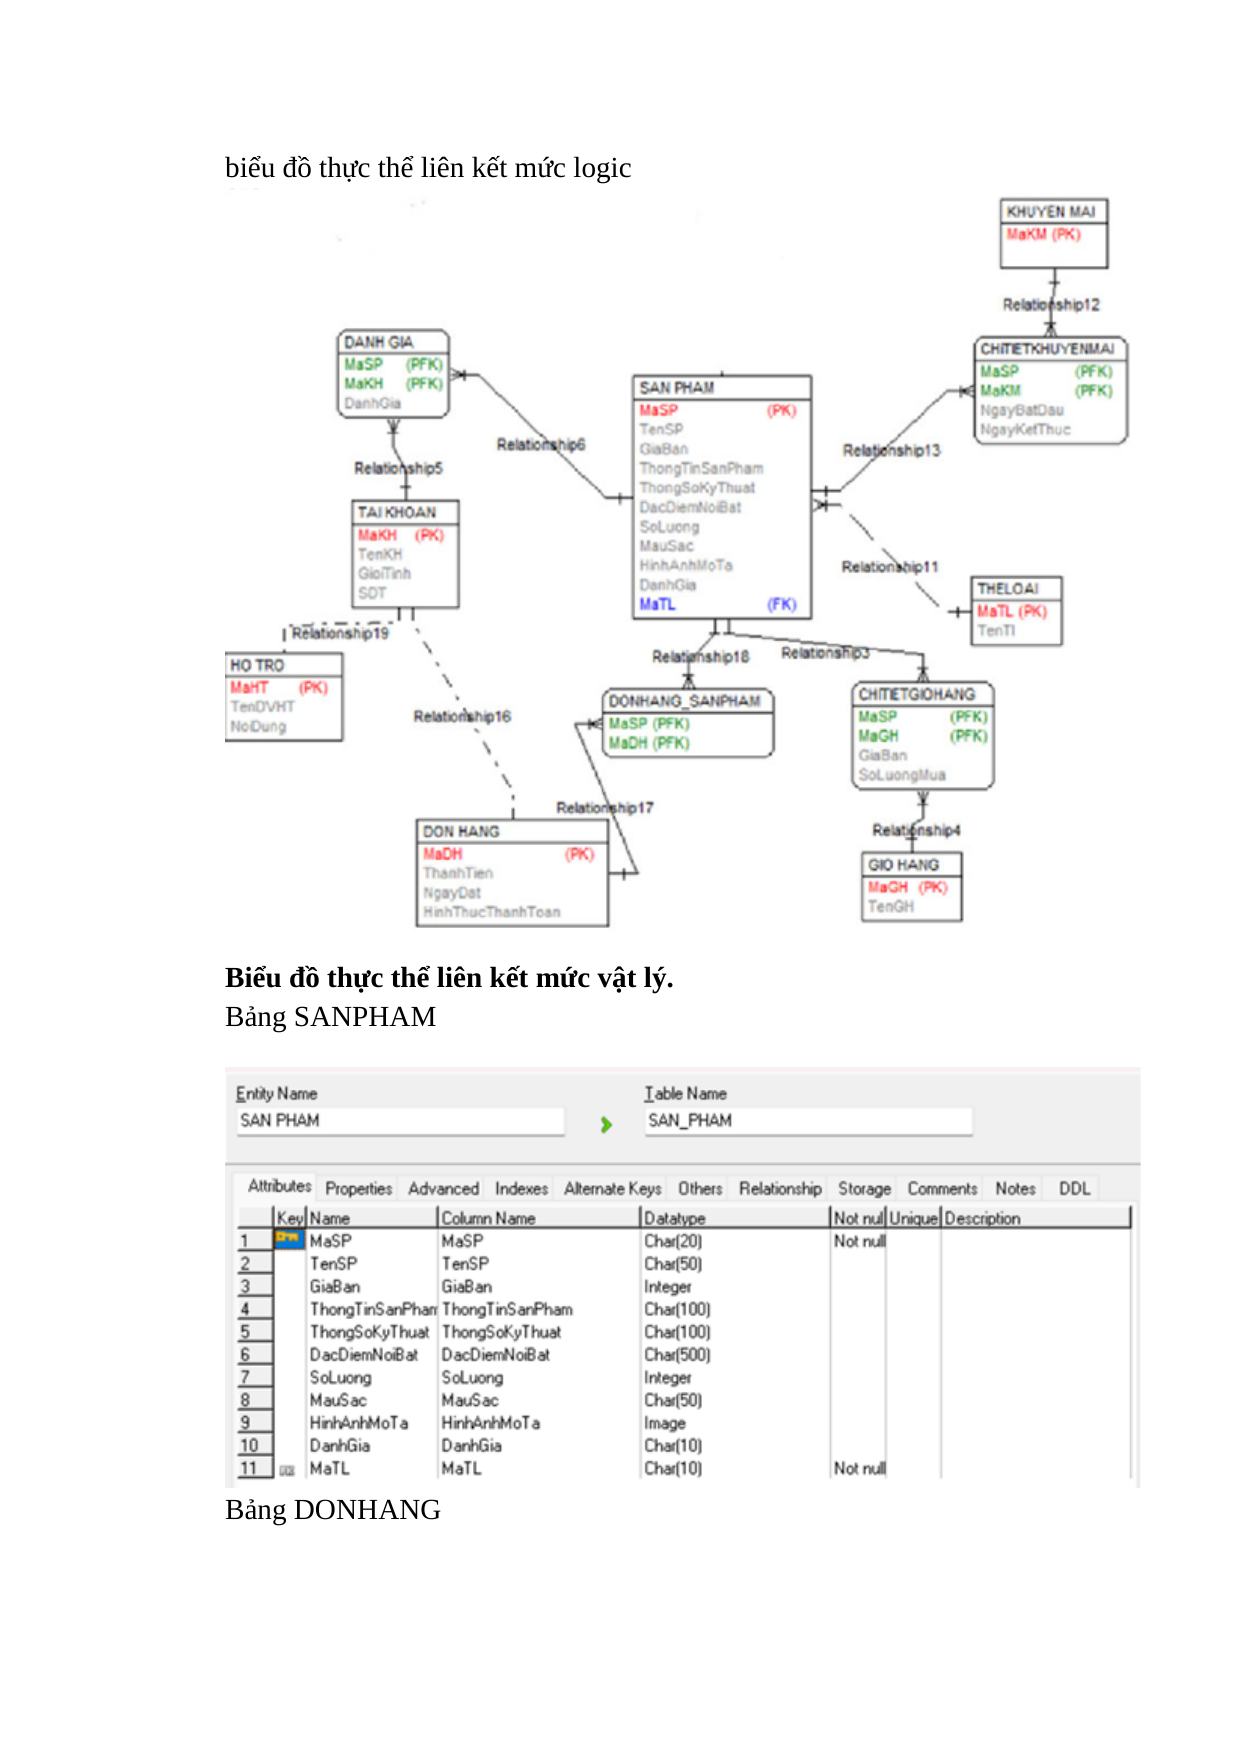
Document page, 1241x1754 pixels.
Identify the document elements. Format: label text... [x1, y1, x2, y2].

text Biểu đồ thực thể liên kết mức vật lý. [225, 960, 1090, 994]
picture [225, 188, 1166, 931]
text Bảng SANPHAM [225, 999, 1090, 1032]
picture [225, 1067, 1141, 1488]
text Bảng DONHANG [225, 1492, 1090, 1525]
text biểu đồ thực thể liên kết mức logic [225, 150, 1090, 183]
